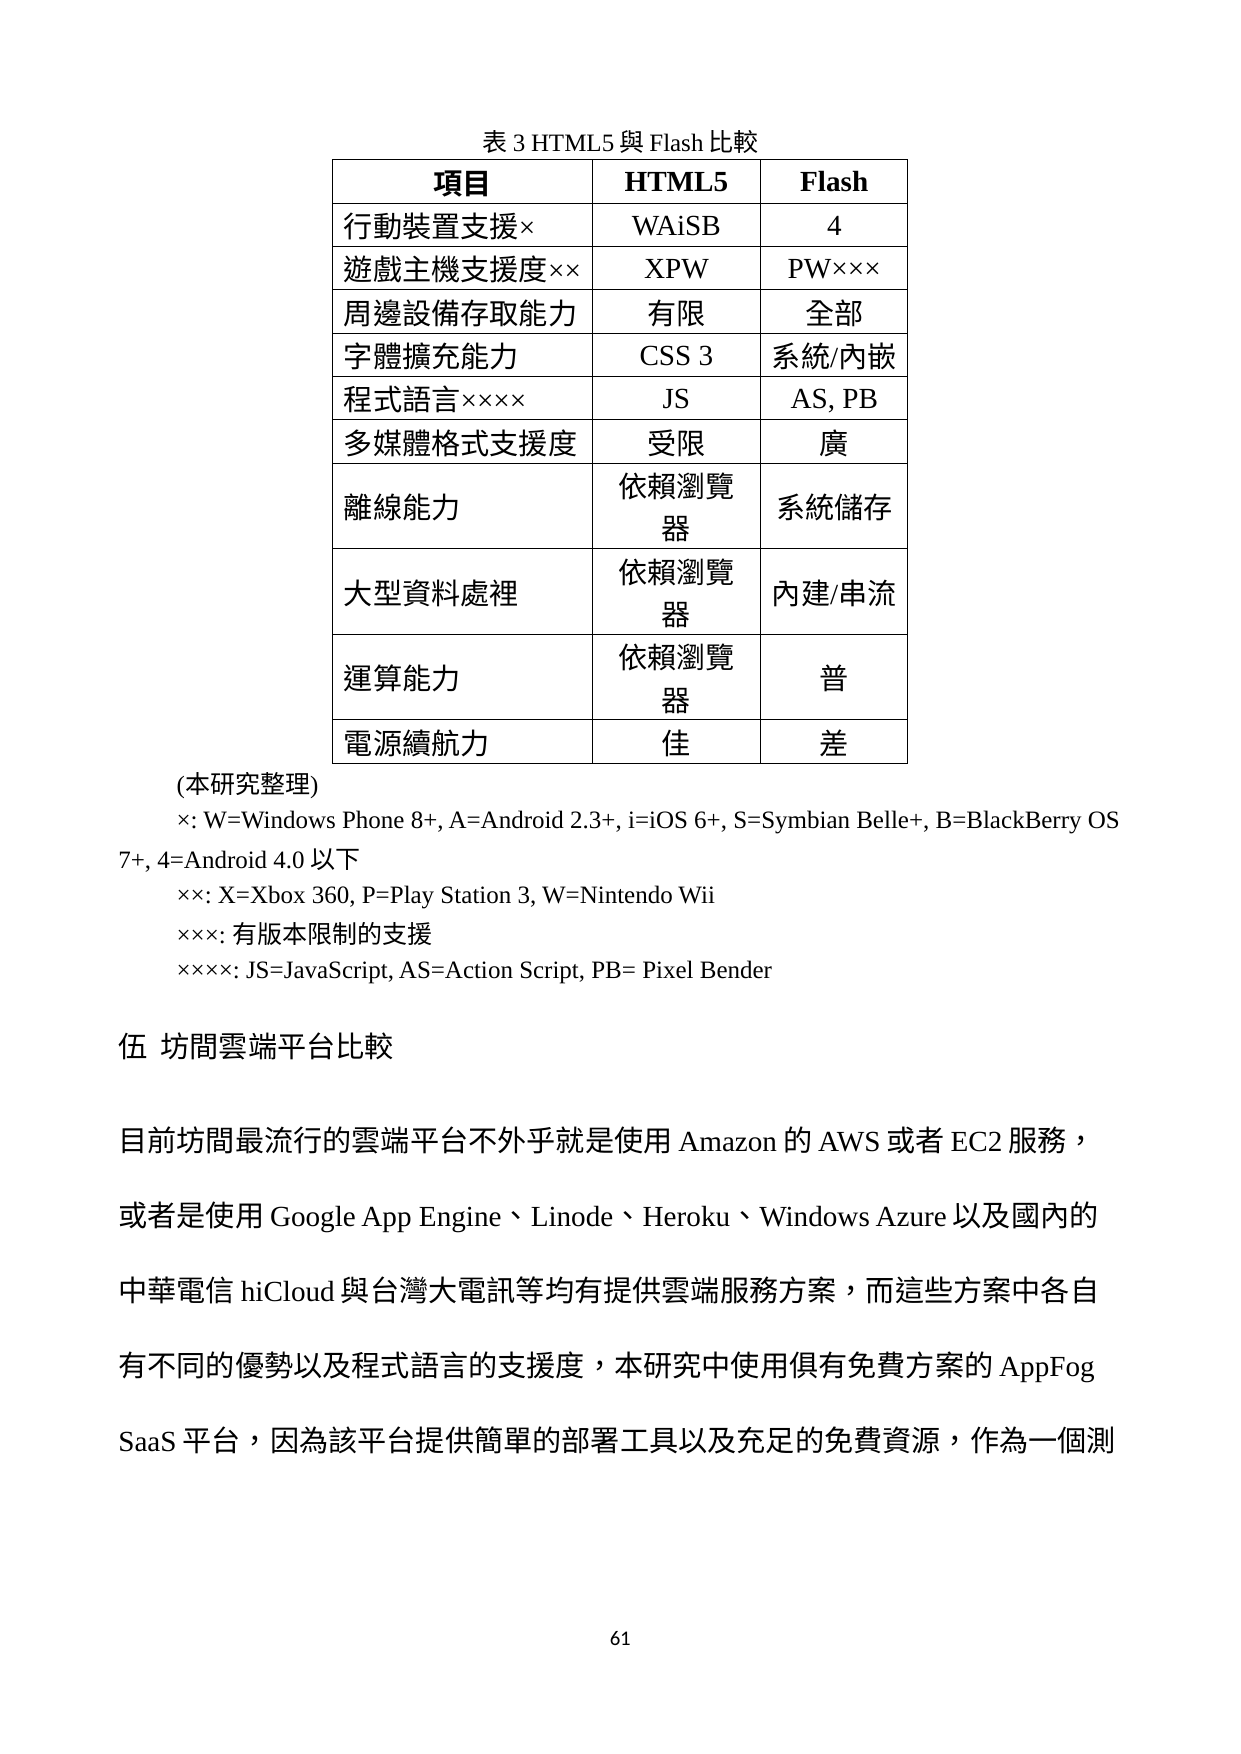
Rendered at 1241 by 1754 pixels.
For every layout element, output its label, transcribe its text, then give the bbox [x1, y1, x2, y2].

table_cell [333, 377, 592, 419]
table_cell [593, 377, 760, 419]
table_cell [333, 720, 592, 763]
table_cell [761, 720, 907, 763]
table_cell [333, 290, 592, 332]
table_cell [593, 464, 760, 548]
table_cell [593, 334, 760, 376]
table_cell [761, 290, 907, 332]
text 3 [1, 122, 1239, 159]
table_cell [333, 247, 592, 289]
table_cell [761, 420, 907, 462]
table_cell [761, 549, 907, 634]
table_cell [593, 635, 760, 719]
table_header [761, 160, 907, 202]
table_cell [761, 204, 907, 246]
table_cell [333, 204, 592, 246]
table_cell [761, 464, 907, 548]
table_cell [761, 334, 907, 376]
table_cell [593, 247, 760, 289]
table_cell [333, 420, 592, 462]
table_cell [333, 549, 592, 634]
table_cell [761, 635, 907, 719]
table_cell [593, 420, 760, 462]
table_cell [761, 247, 907, 289]
table_cell [593, 720, 760, 763]
table_header [333, 160, 592, 202]
table_cell [593, 204, 760, 246]
table_cell [333, 334, 592, 376]
table_cell [333, 635, 592, 719]
table_cell [593, 290, 760, 332]
table_cell [333, 464, 592, 548]
table_header [593, 160, 760, 202]
table_cell [761, 377, 907, 419]
table_cell [593, 549, 760, 634]
